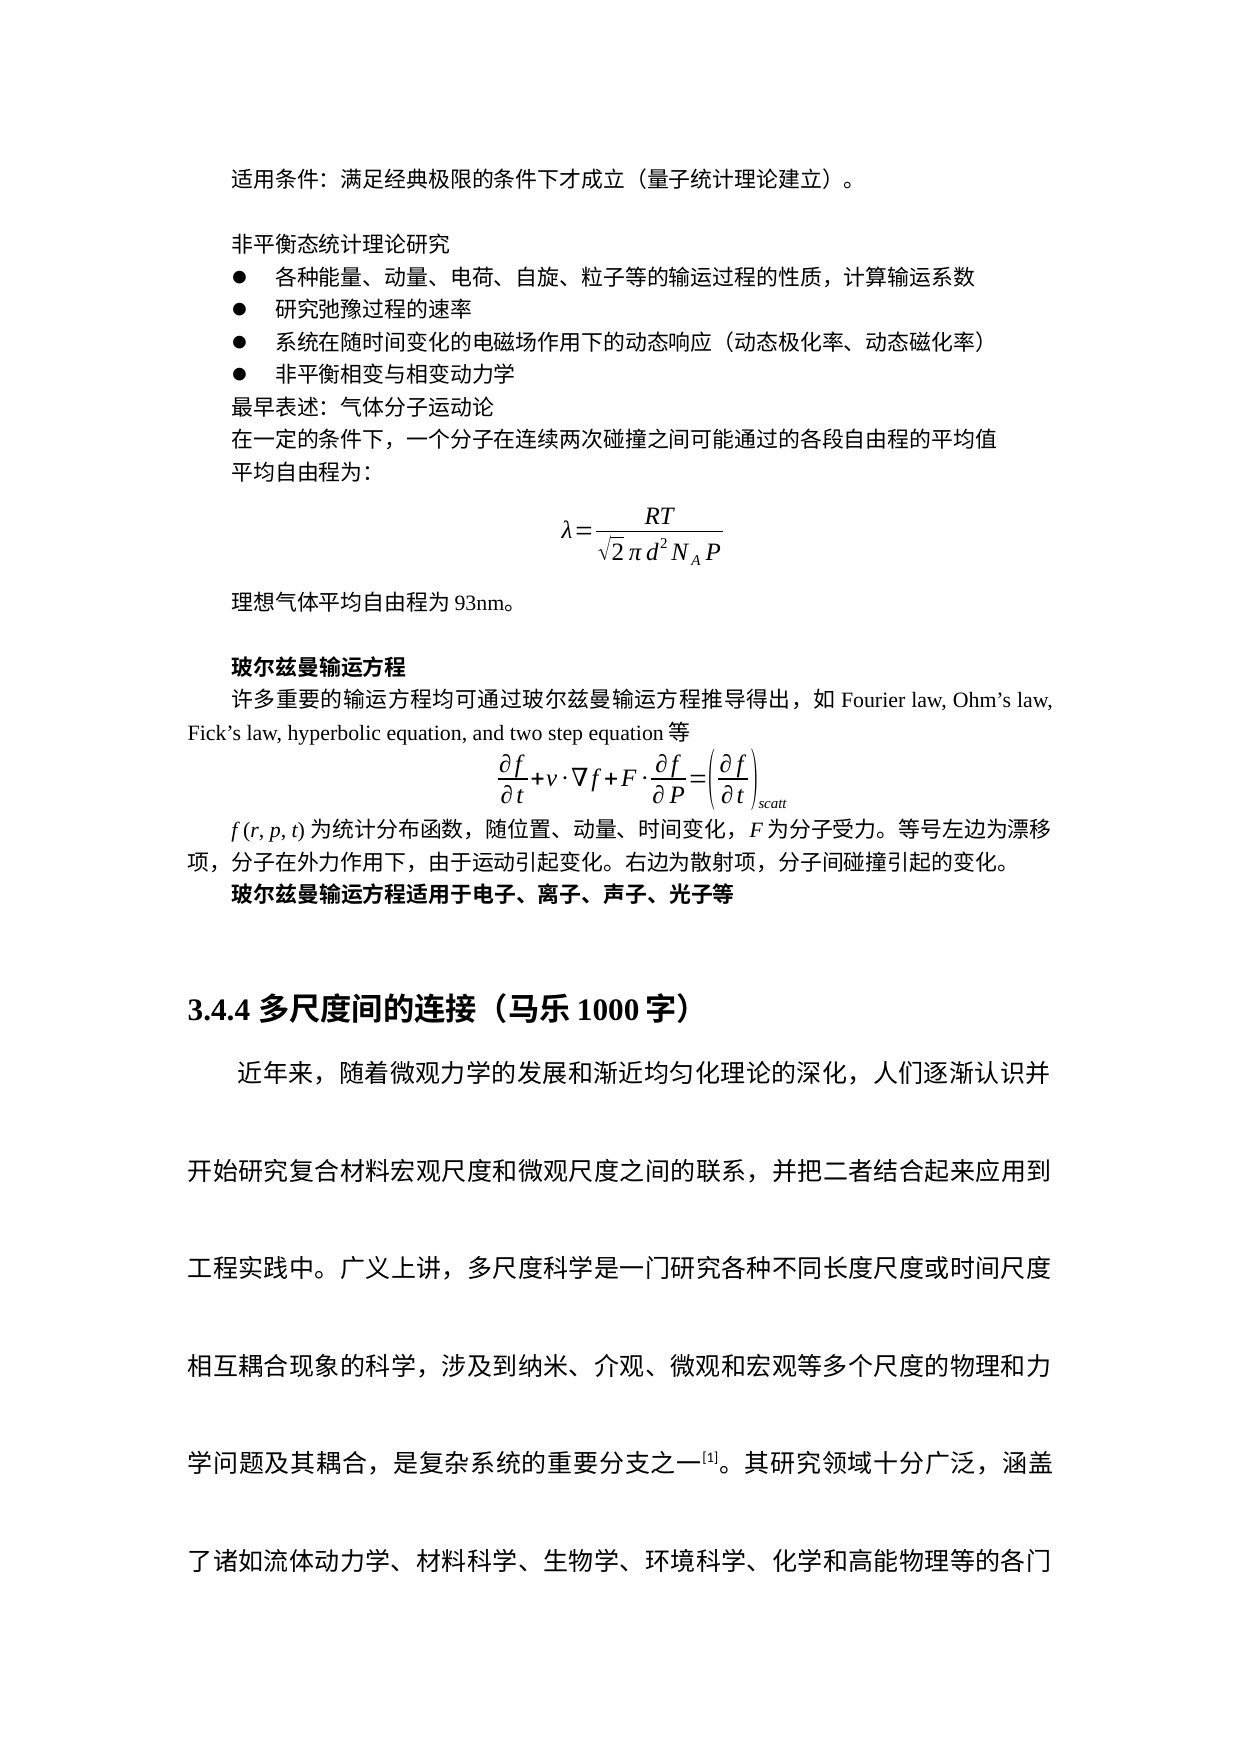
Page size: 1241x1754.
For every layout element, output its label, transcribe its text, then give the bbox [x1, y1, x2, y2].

text f (r, p, t) 为统计分布函数，随位置、动量、时间变化，F为分子受力。等号左边为漂移项，分子在外力作用下，由于运动引起变化。右边为散射项，分子间碰撞引起的变化。 [187, 812, 1053, 877]
list 系统在随时间变化的电磁场作用下的动态响应（动态极化率、动态磁化率） [187, 324, 1053, 357]
text 3.4.4 多尺度间的连接（马乐1000字） [187, 974, 1053, 1039]
list 各种能量、动量、电荷、自旋、粒子等的输运过程的性质，计算输运系数 [187, 259, 1053, 292]
text 在一定的条件下，一个分子在连续两次碰撞之间可能通过的各段自由程的平均值 [187, 422, 1053, 454]
text 平均自由程为： [187, 454, 1053, 487]
list 研究弛豫过程的速率 [187, 292, 1053, 324]
text 非平衡态统计理论研究 [187, 227, 1053, 259]
text 理想气体平均自由程为93nm。 [187, 584, 1053, 617]
text 适用条件：满足经典极限的条件下才成立（量子统计理论建立）。 [187, 162, 1053, 194]
text 许多重要的输运方程均可通过玻尔兹曼输运方程推导得出，如Fourier law, Ohm’s law, Fick’s law, hyperbolic equation, and two step equation等 [187, 682, 1053, 747]
list 非平衡相变与相变动力学 [187, 357, 1053, 389]
text 玻尔兹曼输运方程 [187, 649, 1053, 682]
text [187, 1039, 1053, 1592]
text 玻尔兹曼输运方程适用于电子、离子、声子、光子等 [187, 877, 1053, 909]
text 最早表述：气体分子运动论 [187, 389, 1053, 422]
